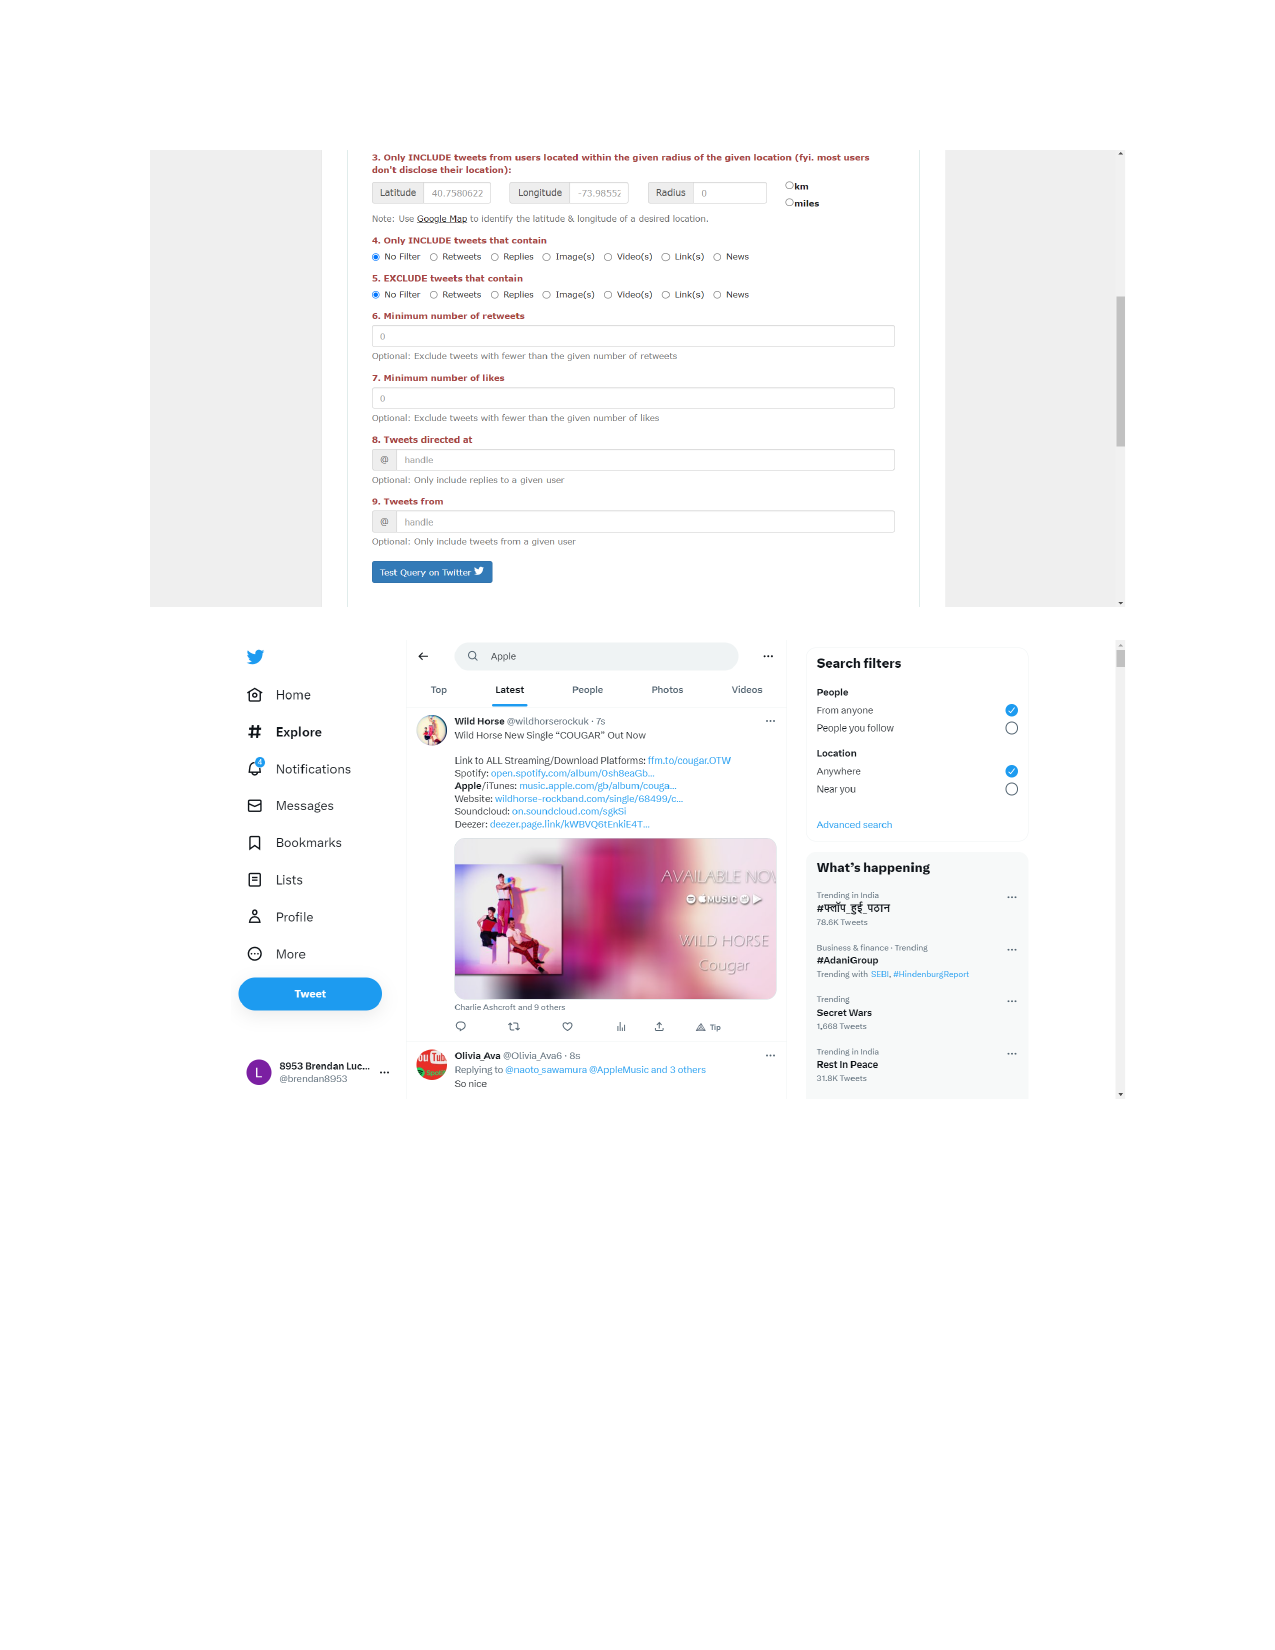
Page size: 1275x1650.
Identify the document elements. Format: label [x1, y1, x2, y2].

picture [150, 150, 1125, 607]
picture [150, 640, 1125, 1099]
